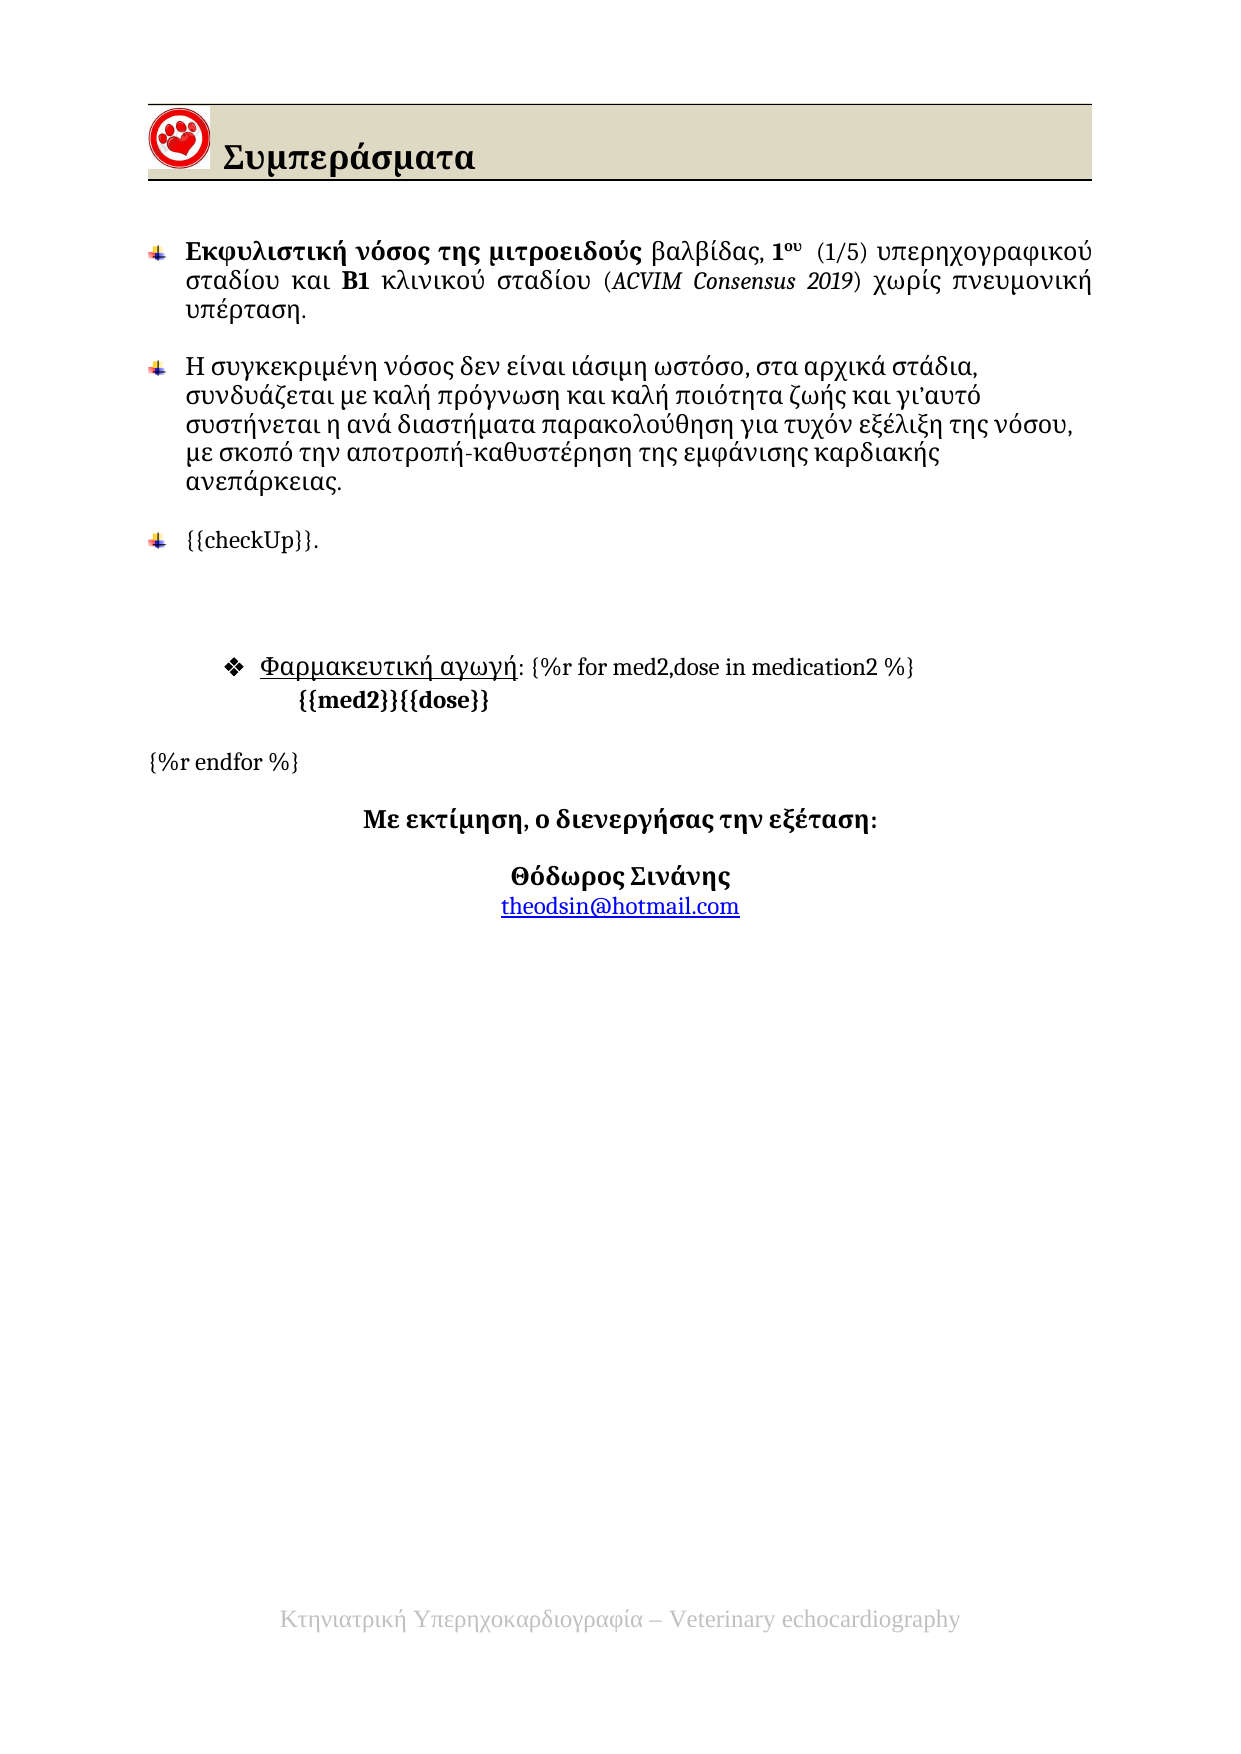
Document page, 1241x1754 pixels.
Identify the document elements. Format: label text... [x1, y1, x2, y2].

list Φαρμακευτική αγωγή: {%r for med2,dose in medication2 %} [223, 653, 1092, 682]
list Εκφυλιστική νόσος της μιτροειδούς βαλβίδας, 1ου (1/5) υπερηχογραφικού σταδίου και Β1 κλινικού σταδίου (ACVIM Consensus 2019) χωρίς πνευμονική υπέρταση. [148, 238, 1092, 324]
picture [148, 244, 166, 261]
picture [147, 106, 211, 169]
list {{checkUp}}. [148, 526, 1092, 554]
subtitle Συμπεράσματα [148, 105, 1092, 179]
text Με εκτίμηση, ο διενεργήσας την εξέταση: [148, 806, 1092, 834]
text theodsin@hotmail.com [148, 892, 1092, 921]
picture [148, 359, 166, 376]
list Η συγκεκριμένη νόσος δεν είναι ιάσιμη ωστόσο, στα αρχικά στάδια, συνδυάζεται με καλή πρόγνωση και καλή ποιότητα ζωής και γι’αυτό συστήνεται η ανά διαστήματα παρακολούθηση για τυχόν εξέλιξη της νόσου, με σκοπό την αποτροπή-καθυστέρηση της εμφάνισης καρδιακής ανεπάρκειας. [148, 353, 1092, 497]
text {{med2}}{{dose}} [298, 686, 1092, 715]
text Θόδωρος Σινάνης [148, 863, 1092, 892]
picture [148, 531, 166, 549]
text {%r endfor %} [148, 748, 1092, 777]
